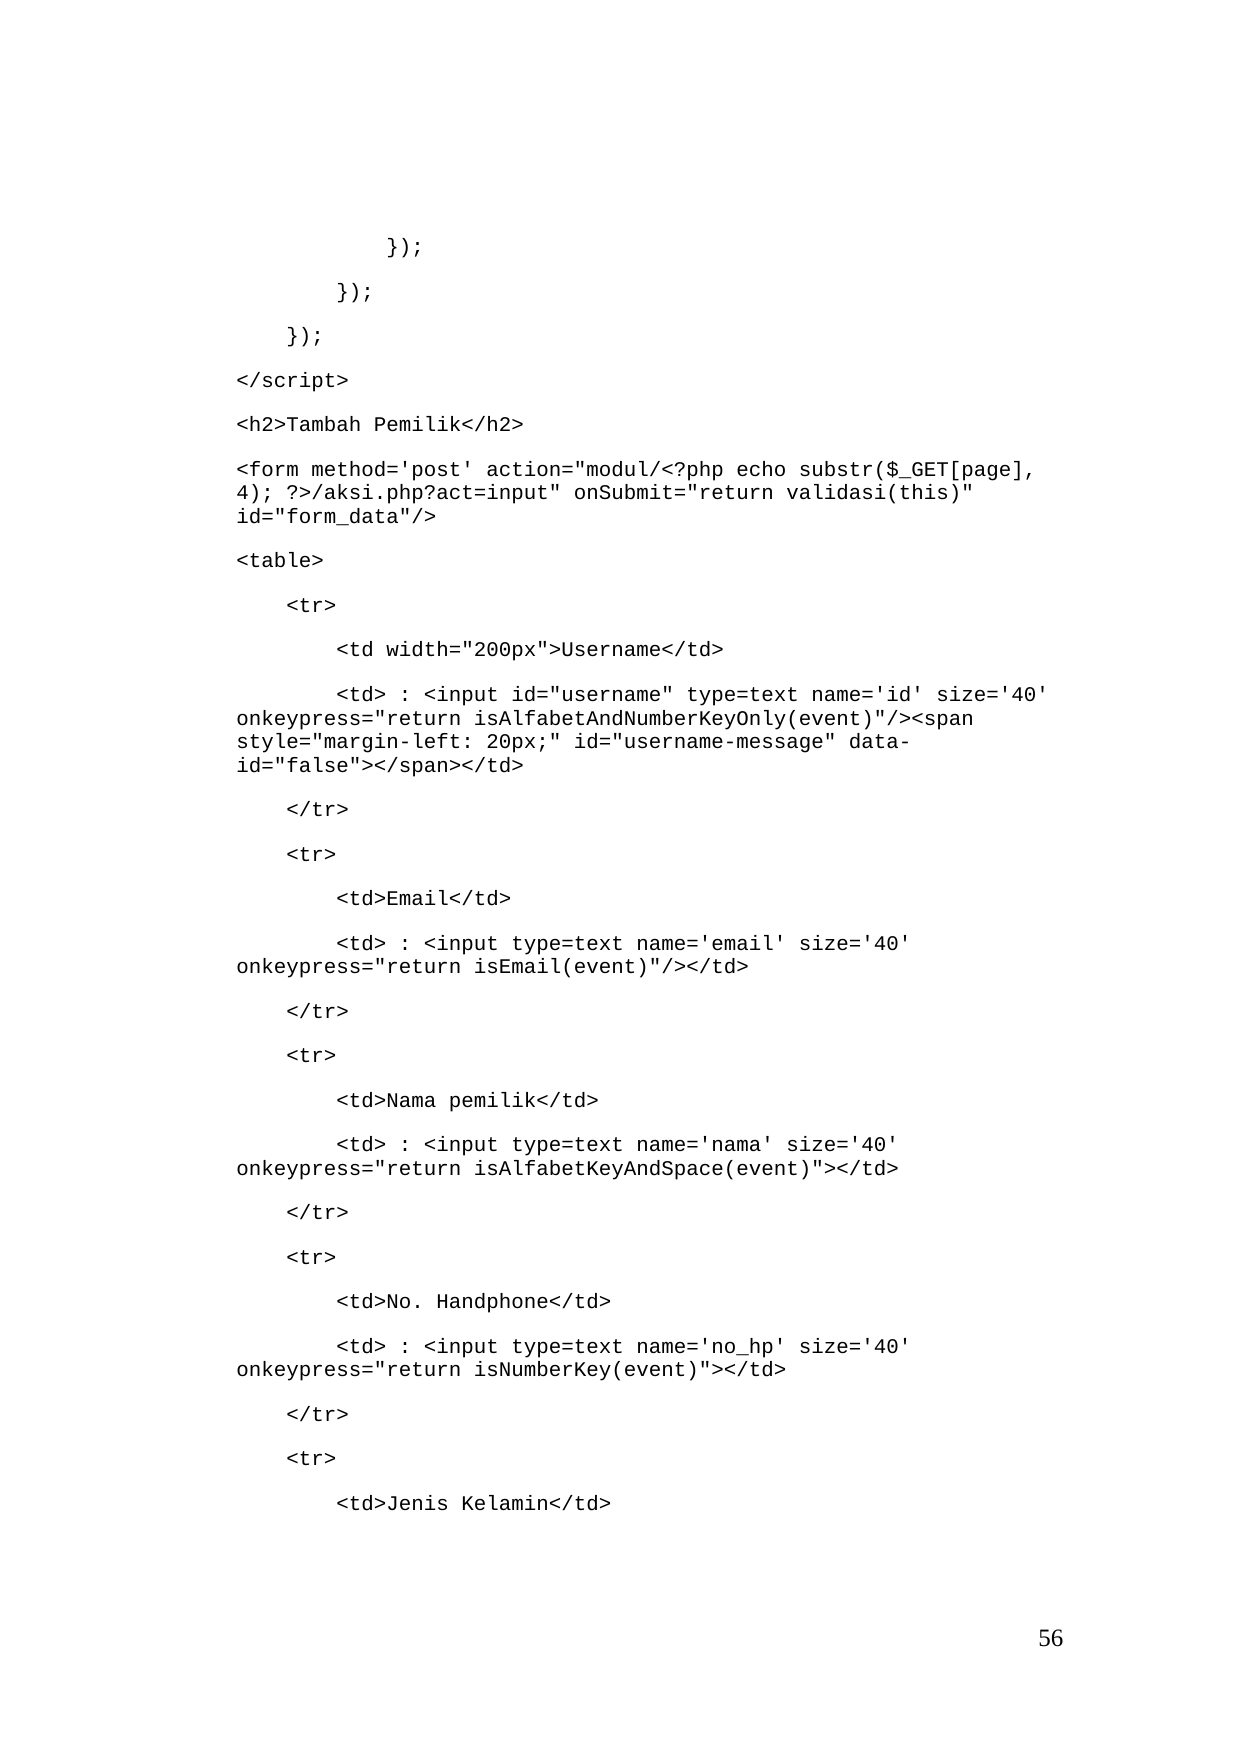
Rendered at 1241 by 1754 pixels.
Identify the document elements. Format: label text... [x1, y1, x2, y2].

text }); [236, 236, 1063, 260]
text <td>Email</td> [236, 888, 1063, 912]
text <td> : <input id="username" type=text name='id' size='40' onkeypress="return isAlfabetAndNumberKeyOnly(event)"/><span style="margin-left: 20px;" id="username-message" data-id="false"></span></td> [236, 684, 1063, 778]
text <td> : <input type=text name='email' size='40' onkeypress="return isEmail(event)"/></td> [236, 933, 1063, 980]
text }); [236, 325, 1063, 349]
text }); [236, 281, 1063, 304]
text <tr> [236, 1045, 1063, 1069]
text <td> : <input type=text name='no_hp' size='40' onkeypress="return isNumberKey(event)"></td> [236, 1336, 1063, 1383]
text <td> : <input type=text name='nama' size='40' onkeypress="return isAlfabetKeyAndSpace(event)"></td> [236, 1134, 1063, 1182]
text <form method='post' action="modul/<?php echo substr($_GET[page], 4); ?>/aksi.php?act=input" onSubmit="return validasi(this)" id="form_data"/> [236, 459, 1063, 529]
text <tr> [236, 595, 1063, 618]
text <table> [236, 550, 1063, 574]
text </tr> [236, 1202, 1063, 1226]
text </tr> [236, 1404, 1063, 1428]
text <h2>Tambah Pemilik</h2> [236, 414, 1063, 438]
text <tr> [236, 1448, 1063, 1472]
text <tr> [236, 1247, 1063, 1271]
text <td>Nama pemilik</td> [236, 1090, 1063, 1113]
text <td>Jenis Kelamin</td> [236, 1493, 1063, 1517]
text </script> [236, 370, 1063, 393]
text </tr> [236, 1001, 1063, 1024]
text <td>No. Handphone</td> [236, 1291, 1063, 1315]
text </tr> [236, 799, 1063, 823]
text <tr> [236, 844, 1063, 867]
text <td width="200px">Username</td> [236, 639, 1063, 663]
